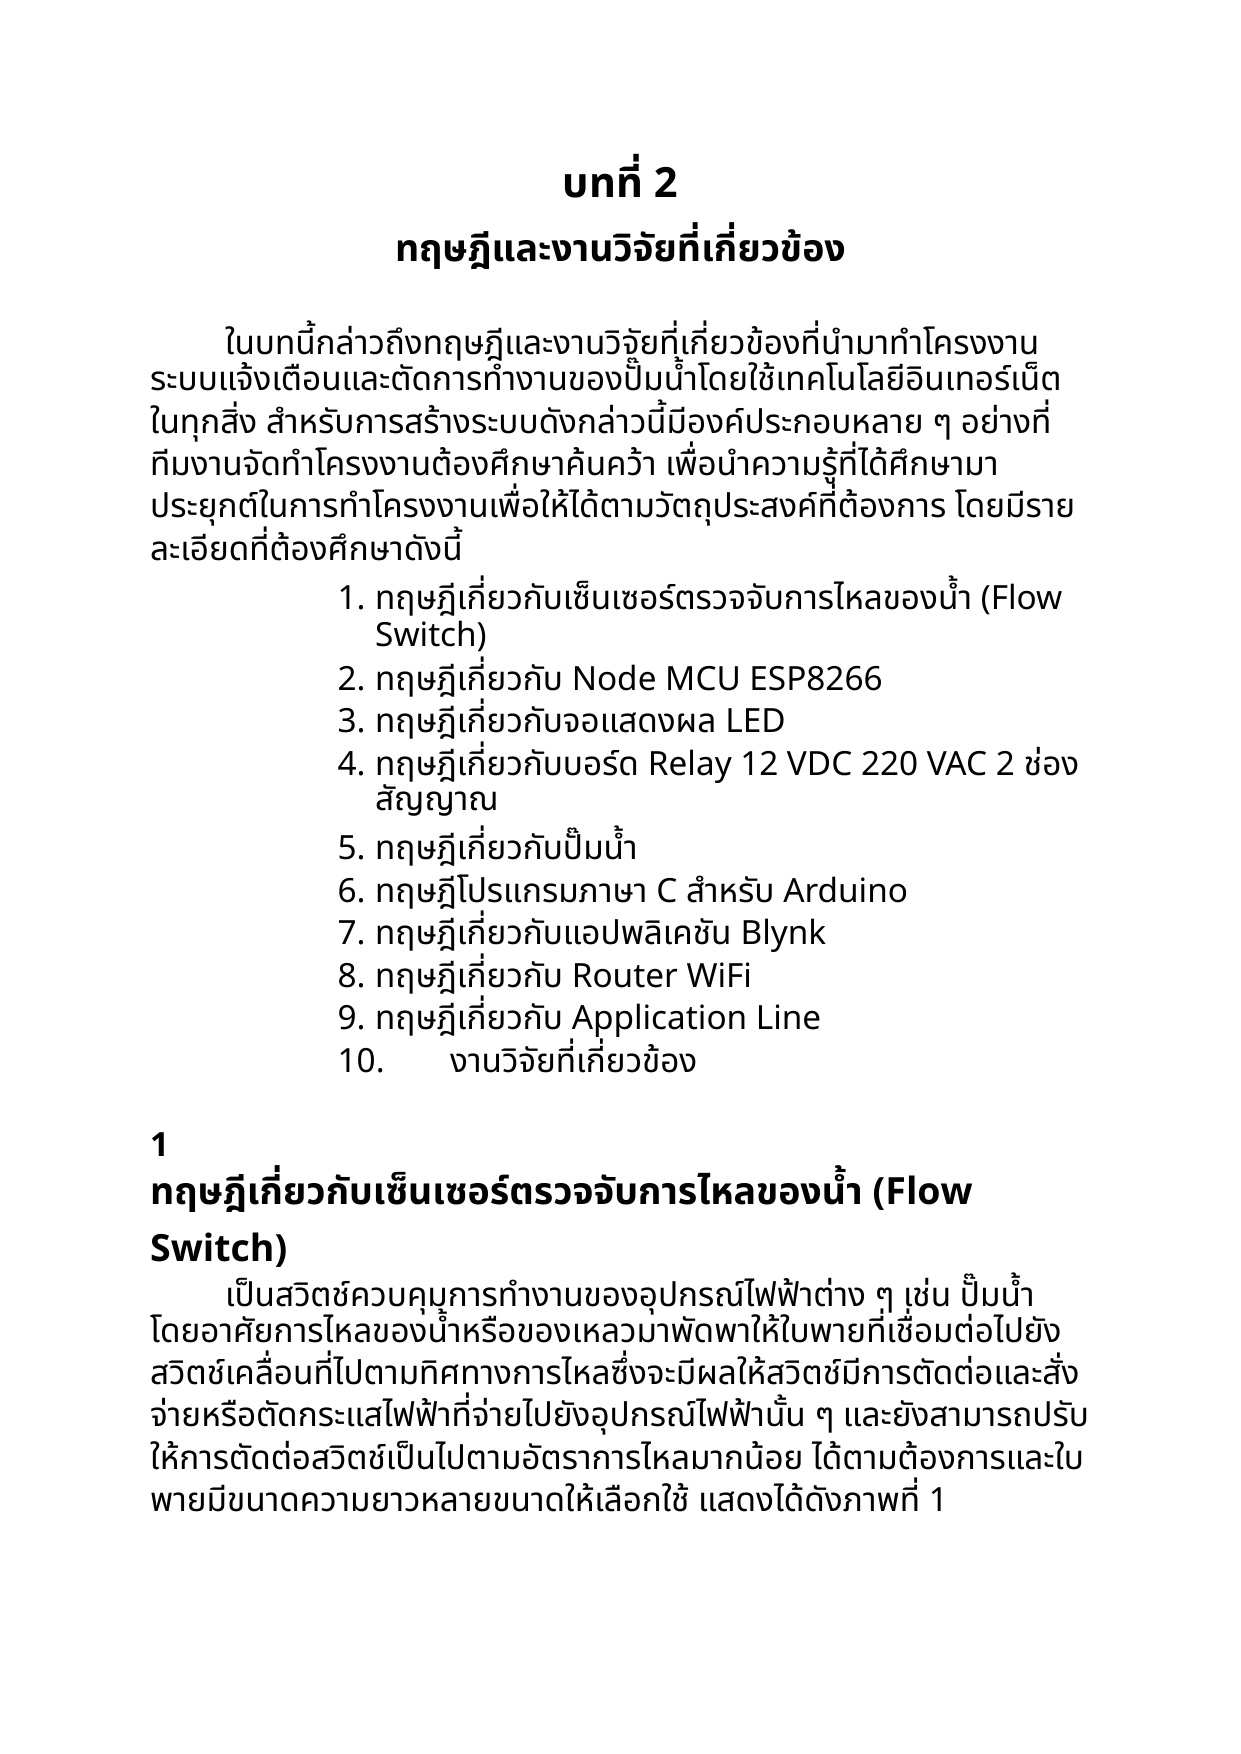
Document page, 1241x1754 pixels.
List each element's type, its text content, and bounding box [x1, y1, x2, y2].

text ทฤษฎีและงานวิจัยที่เกี่ยวข้อง [150, 221, 1090, 278]
list ทฤษฎีเกี่ยวกับ Router WiFi [337, 953, 1090, 996]
list ทฤษฎีเกี่ยวกับ Node MCU ESP8266 [337, 656, 1090, 698]
subtitle บทที่ 2 [150, 153, 1090, 216]
list ทฤษฎีเกี่ยวกับบอร์ด Relay 12 VDC 220 VAC 2 ช่องสัญญาณ [337, 741, 1090, 826]
list ทฤษฎีเกี่ยวกับเซ็นเซอร์ตรวจจับการไหลของน้ำ (Flow Switch) [337, 575, 1090, 656]
list ทฤษฎีเกี่ยวกับจอแสดงผล LED [337, 698, 1090, 741]
list งานวิจัยที่เกี่ยวข้อง [337, 1038, 1090, 1081]
list ทฤษฎีเกี่ยวกับแอปพลิเคชัน Blynk [337, 911, 1090, 953]
text เป็นสวิตช์ควบคุมการทำงานของอุปกรณ์ไฟฟ้าต่าง ๆ เช่น ปั๊มน้ำ โดยอาศัยการไหลของน้ำหรือของเหลวมาพัดพาให้ใบพายที่เชื่อมต่อไปยังสวิตช์เคลื่อนที่ไปตามทิศทางการไหลซึ่งจะมีผลให้สวิตช์มีการตัดต่อและสั่งจ่ายหรือตัดกระแสไฟฟ้าที่จ่ายไปยังอุปกรณ์ไฟฟ้านั้น ๆ และยังสามารถปรับให้การตัดต่อสวิตช์เป็นไปตามอัตราการไหลมากน้อย ได้ตามต้องการและใบพายมีขนาดความยาวหลายขนาดให้เลือกใช้ แสดงได้ดังภาพที่ 1 [150, 1272, 1090, 1527]
subtitle ทฤษฎีเกี่ยวกับเซ็นเซอร์ตรวจจับการไหลของน้ำ (Flow Switch) [150, 1164, 1090, 1272]
text ในบทนี้กล่าวถึงทฤษฎีและงานวิจัยที่เกี่ยวข้องที่นำมาทำโครงงานระบบแจ้งเตือนและตัดการทำงานของปั๊มน้ำโดยใช้เทคโนโลยีอินเทอร์เน็ตในทุกสิ่ง สำหรับการสร้างระบบดังกล่าวนี้มีองค์ประกอบหลาย ๆ อย่างที่ทีมงานจัดทำโครงงานต้องศึกษาค้นคว้า เพื่อนำความรู้ที่ได้ศึกษามาประยุกต์ในการทำโครงงานเพื่อให้ได้ตามวัตถุประสงค์ที่ต้องการ โดยมีรายละเอียดที่ต้องศึกษาดังนี้ [150, 321, 1090, 575]
list ทฤษฎีเกี่ยวกับปั๊มน้ำ [337, 826, 1090, 868]
list ทฤษฎีโปรแกรมภาษา C สำหรับ Arduino [337, 868, 1090, 911]
list ทฤษฎีเกี่ยวกับ Application Line [337, 996, 1090, 1038]
